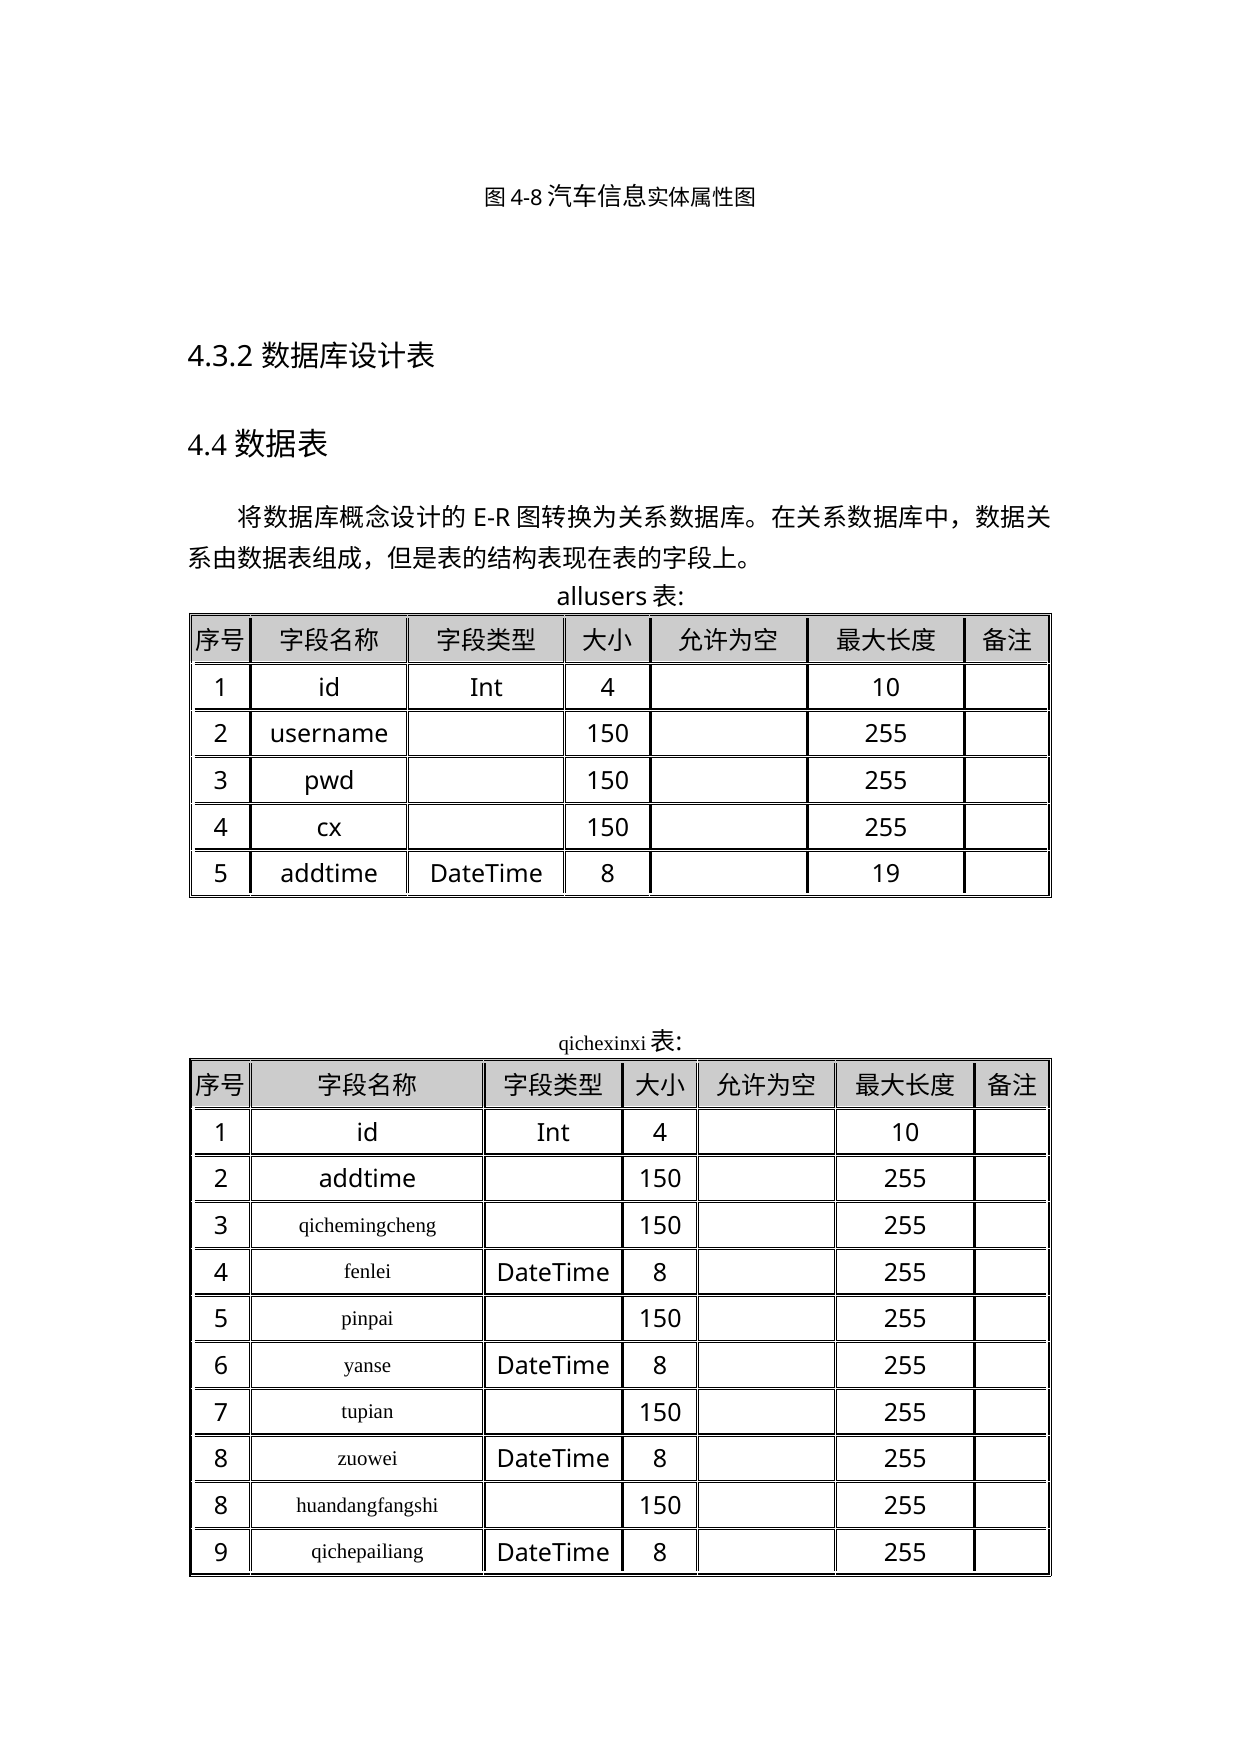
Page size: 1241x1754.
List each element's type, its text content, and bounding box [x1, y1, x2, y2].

table_cell 4 [624, 1110, 696, 1153]
table_cell cx [252, 805, 406, 848]
table_cell 8 [624, 1343, 696, 1386]
table_cell [699, 1203, 834, 1246]
table_cell [974, 1526, 1049, 1573]
table_cell 150 [624, 1157, 696, 1200]
table_cell 3 [190, 755, 250, 801]
table_cell pinpai [252, 1297, 482, 1340]
table_cell [966, 801, 1049, 848]
table_cell 8 [192, 1433, 249, 1480]
table_cell 8 [624, 1437, 696, 1480]
table_cell 255 [809, 805, 963, 848]
table_cell 5 [192, 848, 250, 895]
table_cell [699, 1297, 834, 1340]
table_cell [486, 1390, 621, 1433]
table_cell 255 [836, 1530, 974, 1573]
table_header 序号 [192, 1061, 251, 1106]
table_header 字段名称 [251, 1059, 484, 1106]
table_cell zuowei [252, 1437, 482, 1480]
table_cell 150 [624, 1203, 696, 1246]
table_cell [976, 1433, 1049, 1480]
table_cell [974, 1340, 1050, 1386]
table_cell 255 [809, 758, 963, 801]
table_cell Int [486, 1110, 621, 1153]
table_cell 255 [809, 712, 963, 755]
table_cell [409, 758, 563, 801]
table_cell [974, 1200, 1050, 1246]
table_cell [699, 1110, 834, 1153]
table_header 字段类型 [408, 616, 565, 661]
table_cell id [252, 665, 406, 708]
table_cell addtime [252, 1157, 482, 1200]
table_cell 2 [192, 1153, 249, 1200]
table_cell [964, 848, 1049, 895]
table_cell 5 [192, 1293, 249, 1340]
table_cell 150 [566, 805, 649, 848]
table_cell qichepailiang [251, 1526, 484, 1573]
table_cell [699, 1157, 834, 1200]
table_cell [974, 1480, 1050, 1526]
table_cell 255 [837, 1297, 973, 1340]
table_cell huandangfangshi [252, 1483, 482, 1526]
table_cell 9 [192, 1526, 251, 1573]
table_cell 150 [624, 1297, 696, 1340]
table_cell [966, 661, 1049, 708]
subtitle 4.4 数据表 [187, 409, 1053, 474]
table_cell username [252, 712, 406, 755]
table_cell 255 [837, 1390, 973, 1433]
table_cell [699, 1390, 834, 1433]
table_cell 255 [837, 1343, 973, 1386]
table_header 字段类型 [484, 1061, 622, 1106]
subtitle 4.3.2 数据库设计表 [187, 321, 1053, 386]
table_cell Int [409, 665, 563, 708]
table_cell 6 [191, 1340, 251, 1386]
table_cell [698, 1530, 836, 1573]
table_cell [650, 852, 807, 895]
table_cell 2 [192, 708, 249, 755]
text qichexinxi表: [187, 1021, 1053, 1057]
table_cell 150 [566, 712, 649, 755]
table_cell 4 [566, 665, 649, 708]
table_cell 4 [192, 801, 249, 848]
table_cell [652, 665, 806, 708]
table_cell DateTime [486, 1437, 621, 1480]
table_cell 255 [837, 1250, 973, 1293]
table_header 备注 [974, 1061, 1048, 1106]
text 图4-8汽车信息实体属性图 [187, 162, 1053, 227]
table_cell DateTime [484, 1530, 622, 1573]
table_cell 255 [837, 1483, 973, 1526]
table_cell DateTime [486, 1343, 621, 1386]
table_cell 8 [624, 1250, 696, 1293]
table_cell [976, 1293, 1049, 1340]
table_cell [652, 758, 806, 801]
table_cell [976, 1106, 1049, 1153]
table_cell [486, 1483, 621, 1526]
table_header 允许为空 [698, 1061, 836, 1106]
table_cell 150 [566, 758, 649, 801]
table_cell 8 [191, 1480, 251, 1526]
table_cell [409, 712, 563, 755]
table_cell [699, 1343, 834, 1386]
text 将数据库概念设计的E-R图转换为关系数据库。在关系数据库中，数据关系由数据表组成，但是表的结构表现在表的字段上。 [187, 493, 1053, 576]
table_header 序号 [192, 616, 250, 661]
table_cell [976, 1246, 1049, 1293]
table_cell 8 [565, 852, 650, 895]
table_cell addtime [250, 852, 408, 895]
table_cell 1 [192, 1106, 249, 1153]
table_cell 10 [809, 665, 963, 708]
table_cell 8 [622, 1530, 697, 1573]
table_cell yanse [252, 1343, 482, 1386]
table_cell 255 [837, 1437, 973, 1480]
table_cell 150 [624, 1390, 696, 1433]
table_cell [486, 1157, 621, 1200]
table_header 允许为空 [650, 616, 807, 661]
table_cell [699, 1483, 834, 1526]
table_cell 1 [192, 661, 249, 708]
table_cell DateTime [408, 852, 565, 895]
table_cell [486, 1203, 621, 1246]
table_header 最大长度 [836, 1061, 974, 1106]
table_cell 255 [837, 1157, 973, 1200]
table_cell 7 [192, 1386, 249, 1433]
table_cell [966, 708, 1049, 755]
text allusers表: [187, 576, 1053, 612]
table_header 最大长度 [807, 616, 964, 661]
table_cell [976, 1386, 1049, 1433]
table_cell fenlei [252, 1250, 482, 1293]
table_header 字段名称 [250, 616, 408, 661]
table_header 备注 [964, 616, 1048, 661]
table_header 大小 [622, 1061, 697, 1106]
table_cell [652, 805, 806, 848]
table_cell [652, 712, 806, 755]
table_cell id [252, 1110, 482, 1153]
table_cell qichemingcheng [252, 1203, 482, 1246]
table_header 大小 [565, 614, 650, 661]
table_cell DateTime [486, 1250, 621, 1293]
table_cell 3 [191, 1200, 251, 1246]
table_cell [699, 1250, 834, 1293]
table_cell tupian [252, 1390, 482, 1433]
table_cell 4 [192, 1246, 249, 1293]
table_cell [964, 755, 1050, 801]
table_cell 150 [624, 1483, 696, 1526]
table_cell [699, 1437, 834, 1480]
table_cell pwd [252, 758, 406, 801]
table_cell 19 [807, 852, 964, 895]
table_cell [486, 1297, 621, 1340]
table_cell [409, 805, 563, 848]
table_cell 255 [837, 1203, 973, 1246]
table_cell [976, 1153, 1049, 1200]
table_cell 10 [837, 1110, 973, 1153]
